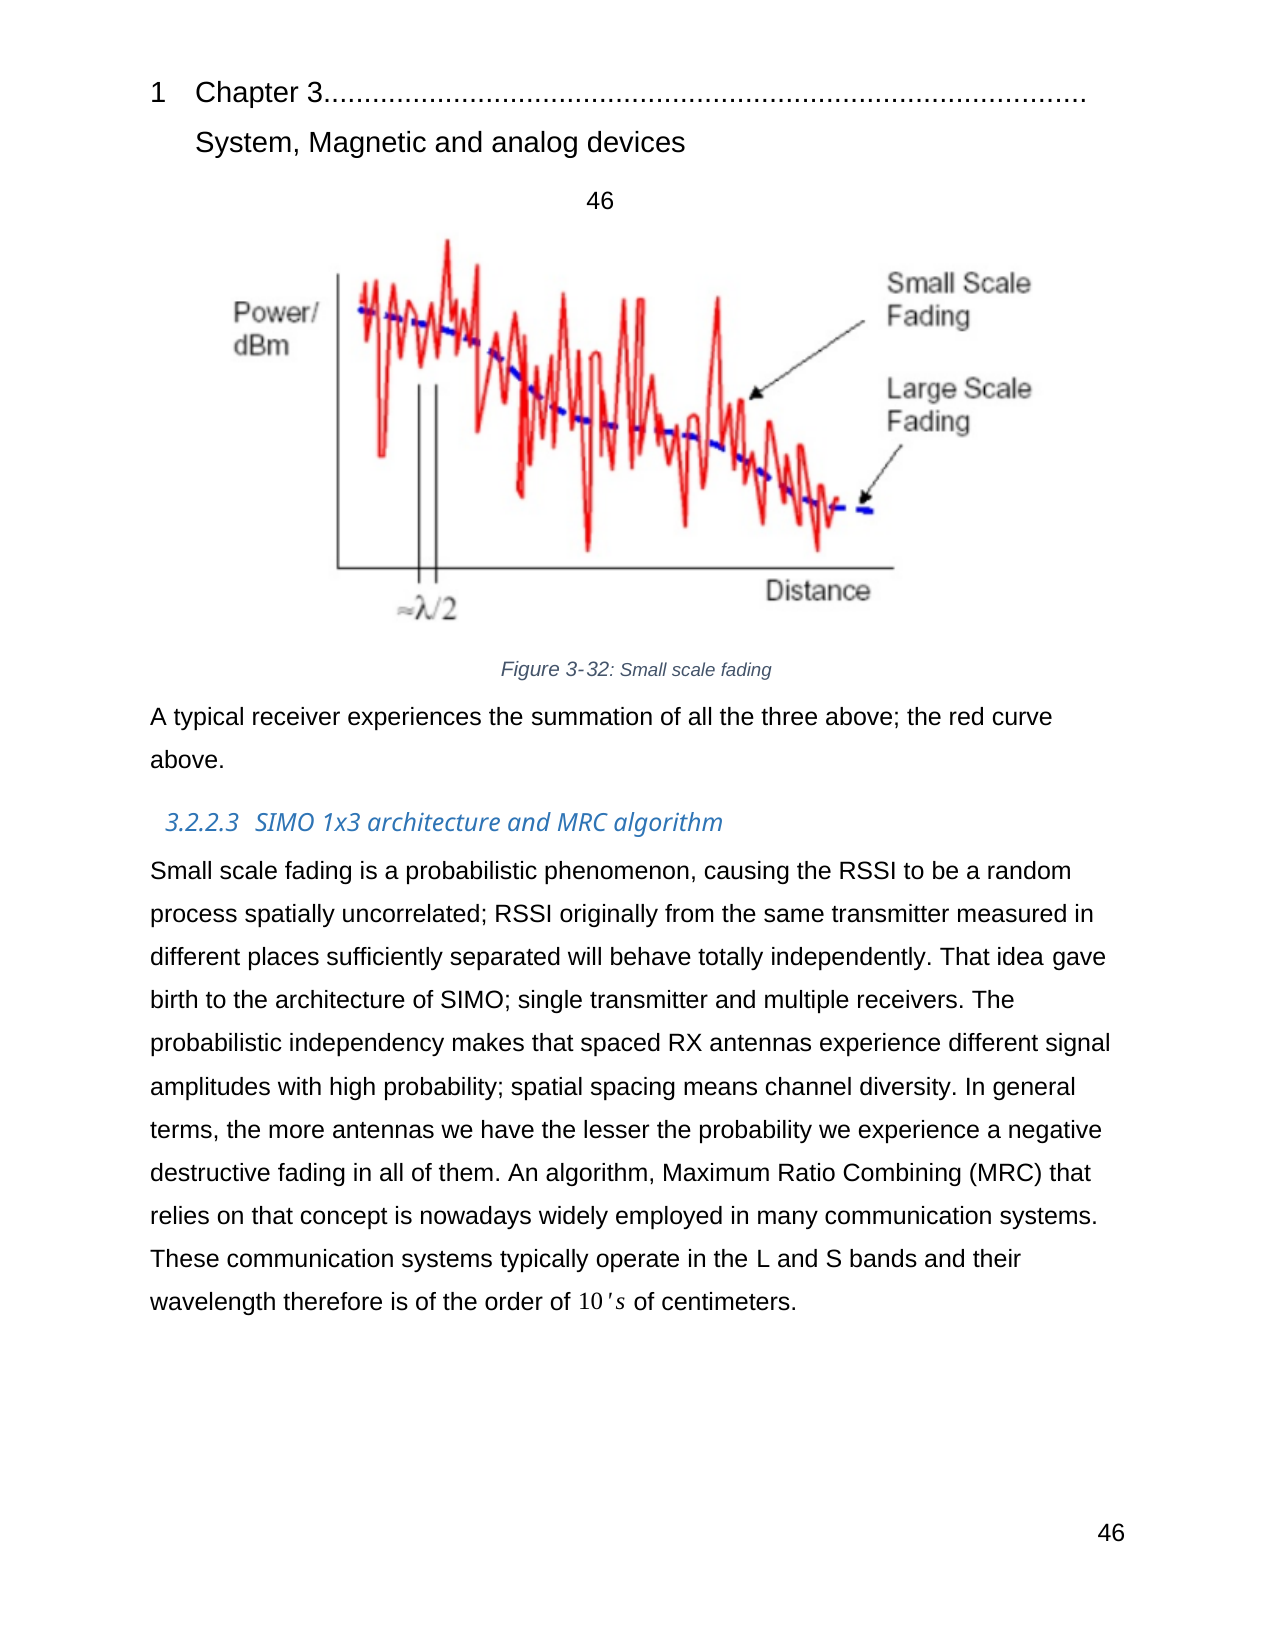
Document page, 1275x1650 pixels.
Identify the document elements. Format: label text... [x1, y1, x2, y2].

table_header [150, 215, 1124, 657]
text A typical receiver experiences the summation of all the three above; the red curve above. [150, 702, 1125, 774]
picture [215, 214, 1059, 643]
text Small scale fading is a probabilistic phenomenon, causing the RSSI to be a random process spatially uncorrelated; RSSI originally from the same transmitter measured in different places sufficiently separated will behave totally independently. That idea gave birth to the architecture of SIMO; single transmitter and multiple receivers. The probabilistic independency makes that spaced RX antennas experience different signal amplitudes with high probability; spatial spacing means channel diversity. In general terms, the more antennas we have the lesser the probability we experience a negative destructive fading in all of them. An algorithm, Maximum Ratio Combining (MRC) that relies on that concept is nowadays widely employed in many communication systems. These communication systems typically operate in the L and S bands and their wavelength therefore is of the order of of centimeters. [150, 856, 1125, 1316]
subtitle SIMO 1x3 architecture and MRC algorithm [165, 805, 1125, 839]
